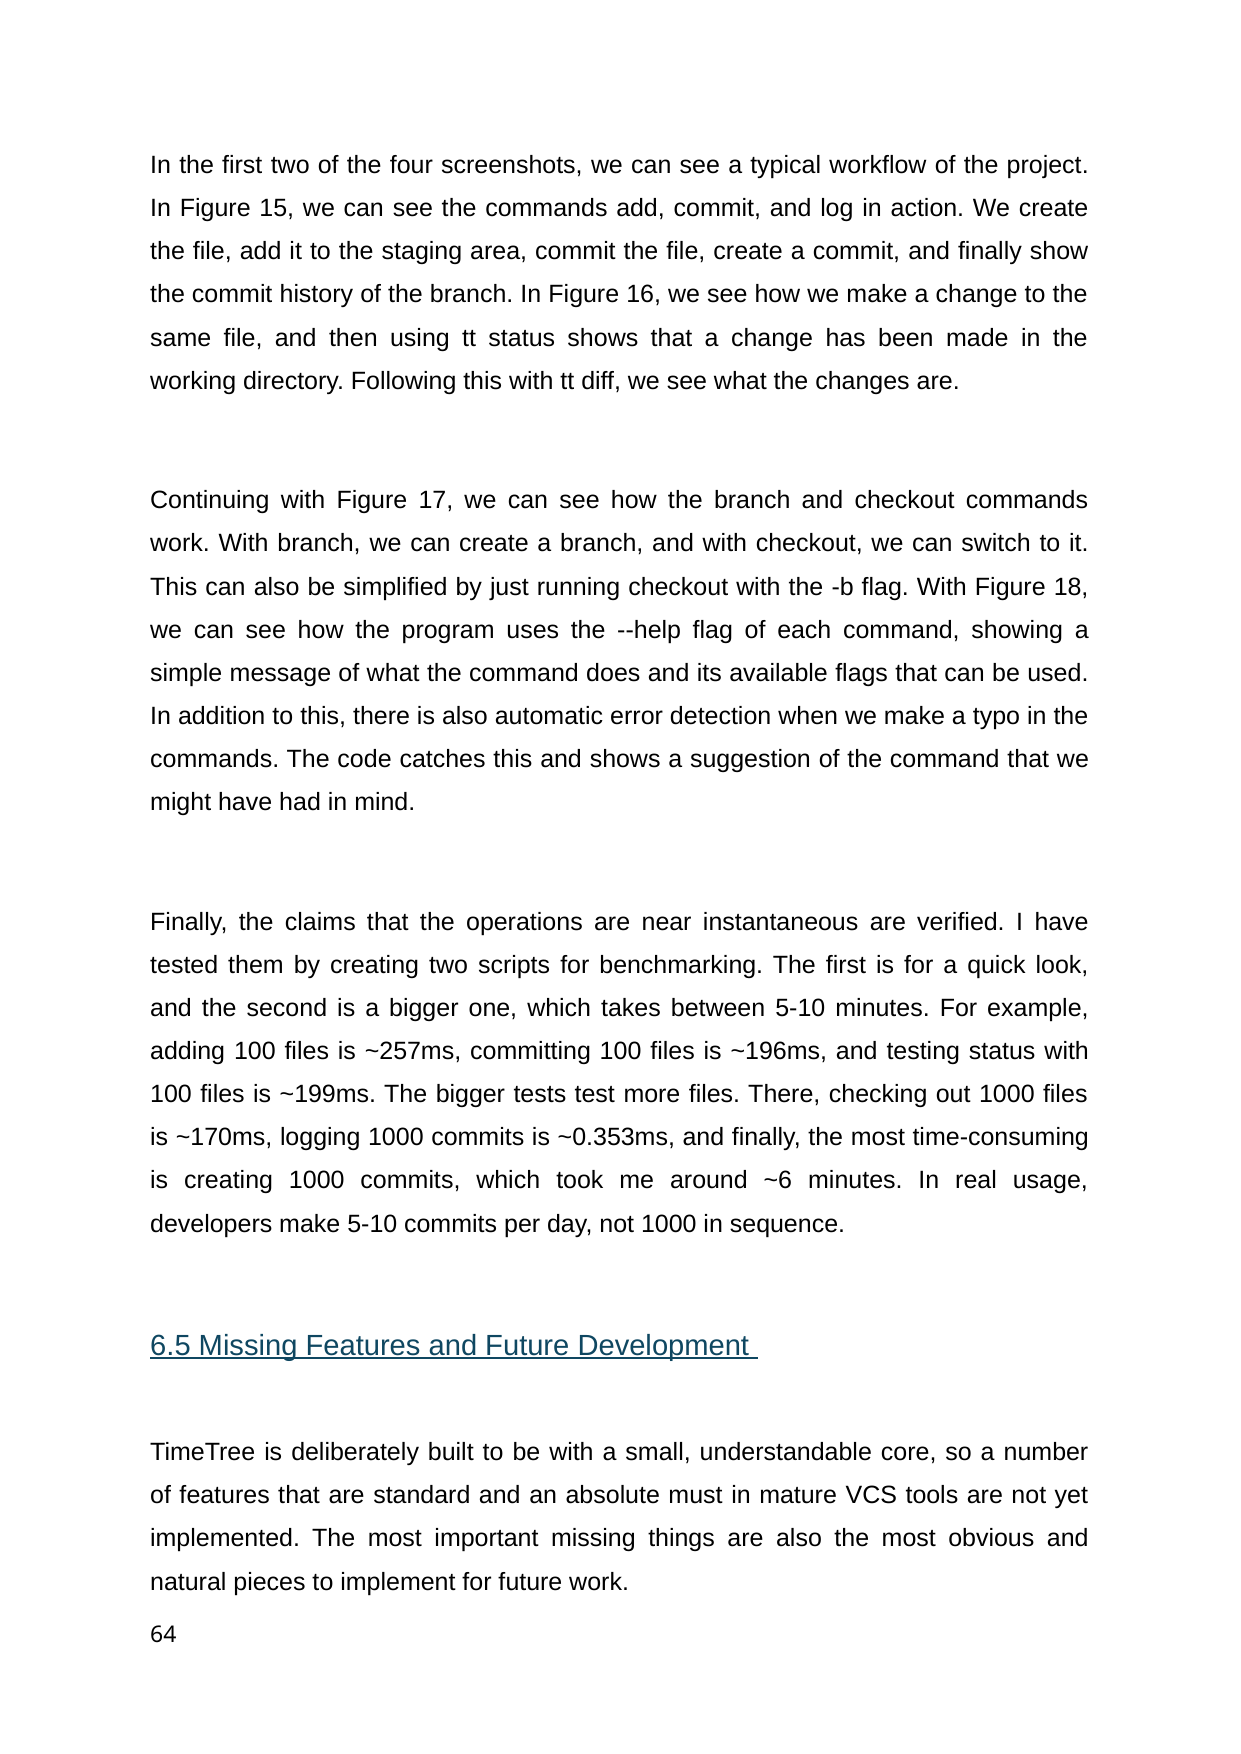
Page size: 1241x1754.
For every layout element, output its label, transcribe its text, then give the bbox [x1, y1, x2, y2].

text In the first two of the four screenshots, we can see a typical workflow of the project. In Figure 15, we can see the commands add, commit, and log in action. We create the file, add it to the staging area, commit the file, create a commit, and finally show the commit history of the branch. In Figure 16, we see how we make a change to the same file, and then using tt status shows that a change has been made in the working directory. Following this with tt diff, we see what the changes are. [150, 150, 1090, 394]
subtitle 6.5 Missing Features and Future Development [150, 1328, 1090, 1362]
text Continuing with Figure 17, we can see how the branch and checkout commands work. With branch, we can create a branch, and with checkout, we can switch to it. This can also be simplified by just running checkout with the -b flag. With Figure 18, we can see how the program uses the --help flag of each command, showing a simple message of what the command does and its available flags that can be used. In addition to this, there is also automatic error detection when we make a typo in the commands. The code catches this and shows a suggestion of the command that we might have had in mind. [150, 485, 1090, 816]
text TimeTree is deliberately built to be with a small, understandable core, so a number of features that are standard and an absolute must in mature VCS tools are not yet implemented. The most important missing things are also the most obvious and natural pieces to implement for future work. [150, 1437, 1090, 1595]
text Finally, the claims that the operations are near instantaneous are verified. I have tested them by creating two scripts for benchmarking. The first is for a quick look, and the second is a bigger one, which takes between 5-10 minutes. For example, adding 100 files is ~257ms, committing 100 files is ~196ms, and testing status with 100 files is ~199ms. The bigger tests test more files. There, checking out 1000 files is ~170ms, logging 1000 commits is ~0.353ms, and finally, the most time-consuming is creating 1000 commits, which took me around ~6 minutes. In real usage, developers make 5-10 commits per day, not 1000 in sequence. [150, 907, 1090, 1237]
